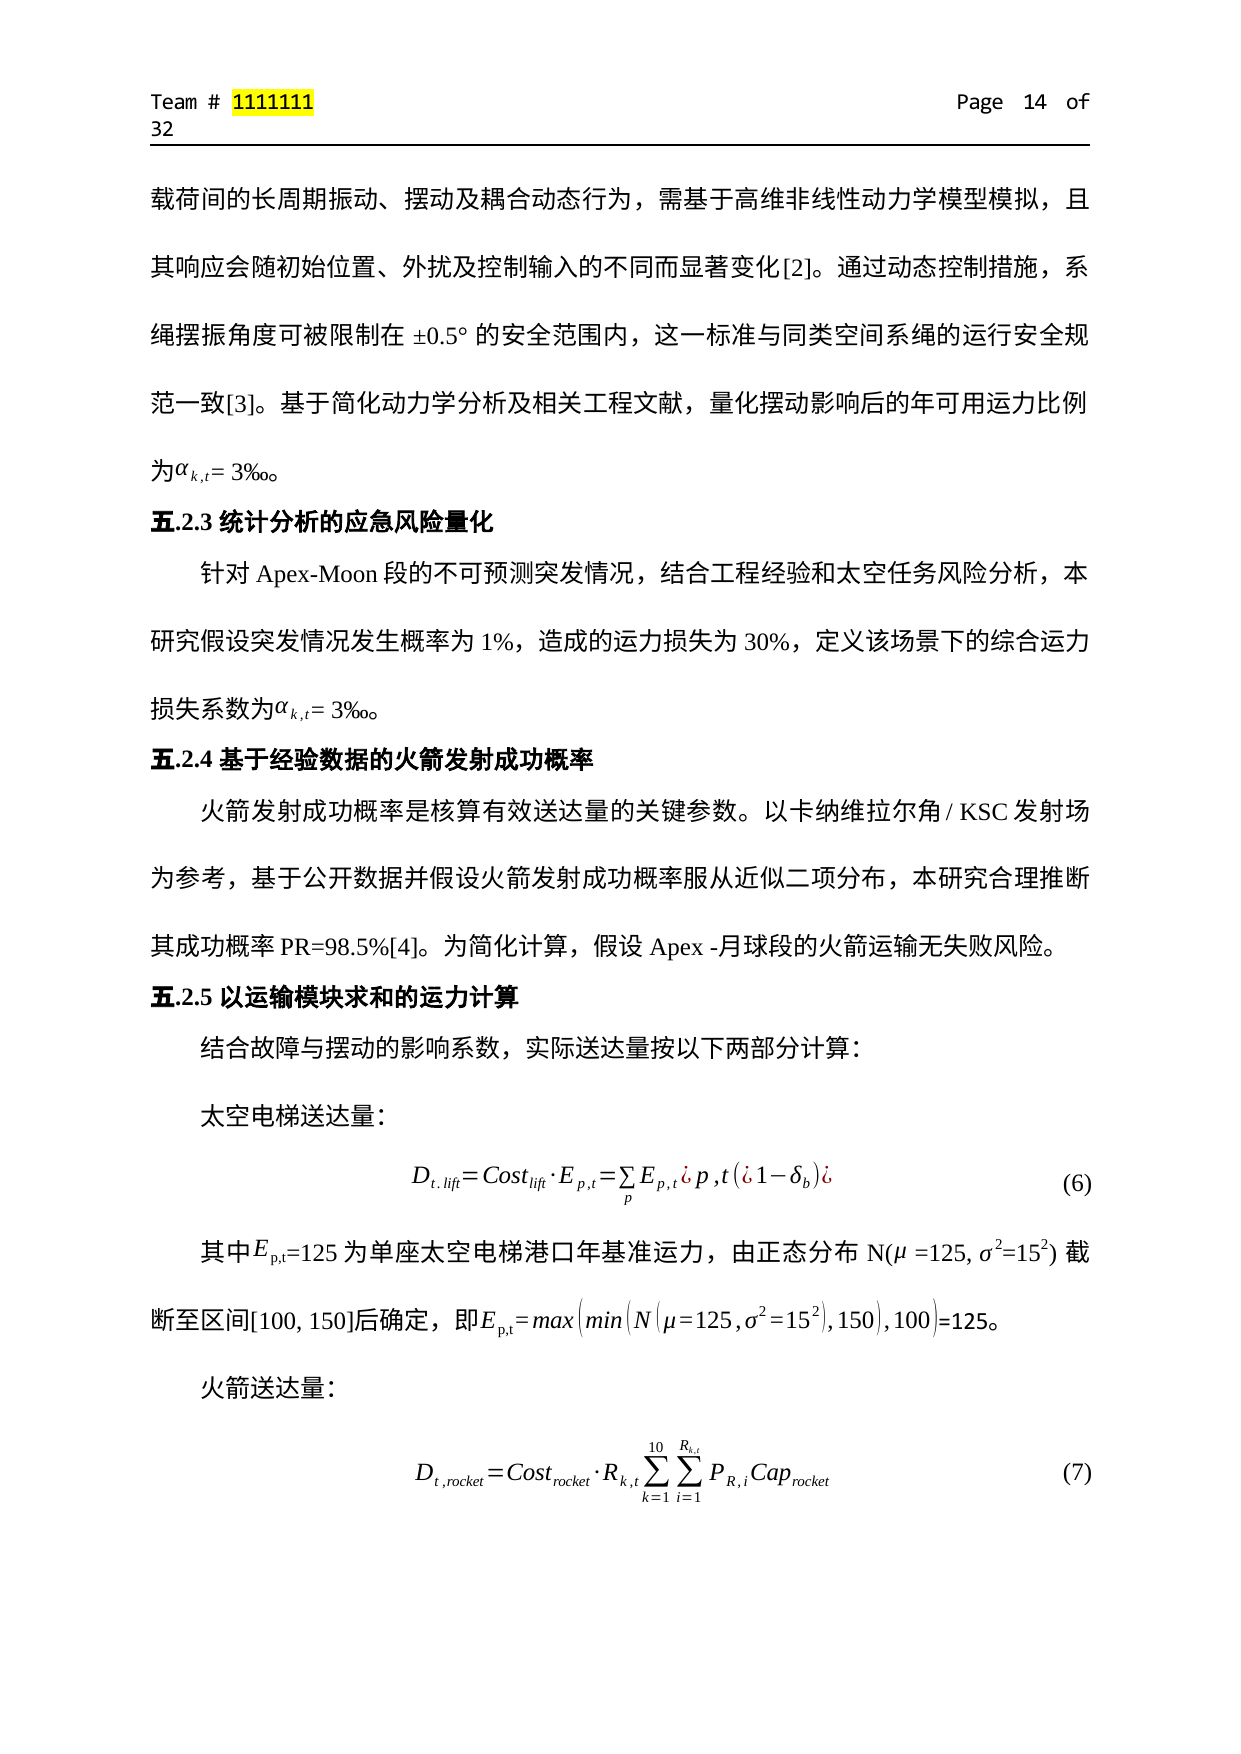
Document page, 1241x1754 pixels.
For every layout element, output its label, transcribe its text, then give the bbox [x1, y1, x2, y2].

table_header [150, 1149, 1044, 1217]
text 结合故障与摆动的影响系数，实际送达量按以下两部分计算： [150, 1013, 1090, 1081]
table_header [150, 1420, 1044, 1522]
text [150, 164, 1090, 503]
subtitle 统计分析的应急风险量化 [150, 503, 1090, 537]
subtitle 基于经验数据的火箭发射成功概率 [150, 741, 1090, 775]
text 针对Apex-Moon段的不可预测突发情况，结合工程经验和太空任务风险分析，本研究假设突发情况发生概率为1%，造成的运力损失为30%，定义该场景下的综合运力损失系数为= 3‰。 [150, 537, 1090, 741]
table_header () [1044, 1149, 1111, 1217]
text 火箭发射成功概率是核算有效送达量的关键参数。以卡纳维拉尔角/ KSC发射场为参考，基于公开数据并假设火箭发射成功概率服从近似二项分布，本研究合理推断其成功概率PR​=98.5%[4]。为简化计算，假设 Apex -月球段的火箭运输无失败风险。 [150, 775, 1090, 979]
text 火箭送达量： [150, 1352, 1090, 1420]
text 其中​=125为单座太空电梯港口年基准运力，由正态分布N( =125, =) 截断至区间[100, 150]后确定，即=125。 [150, 1217, 1090, 1352]
table_header () [1044, 1420, 1111, 1522]
text 太空电梯送达量： [150, 1081, 1090, 1149]
subtitle 以运输模块求和的运力计算 [150, 979, 1090, 1013]
